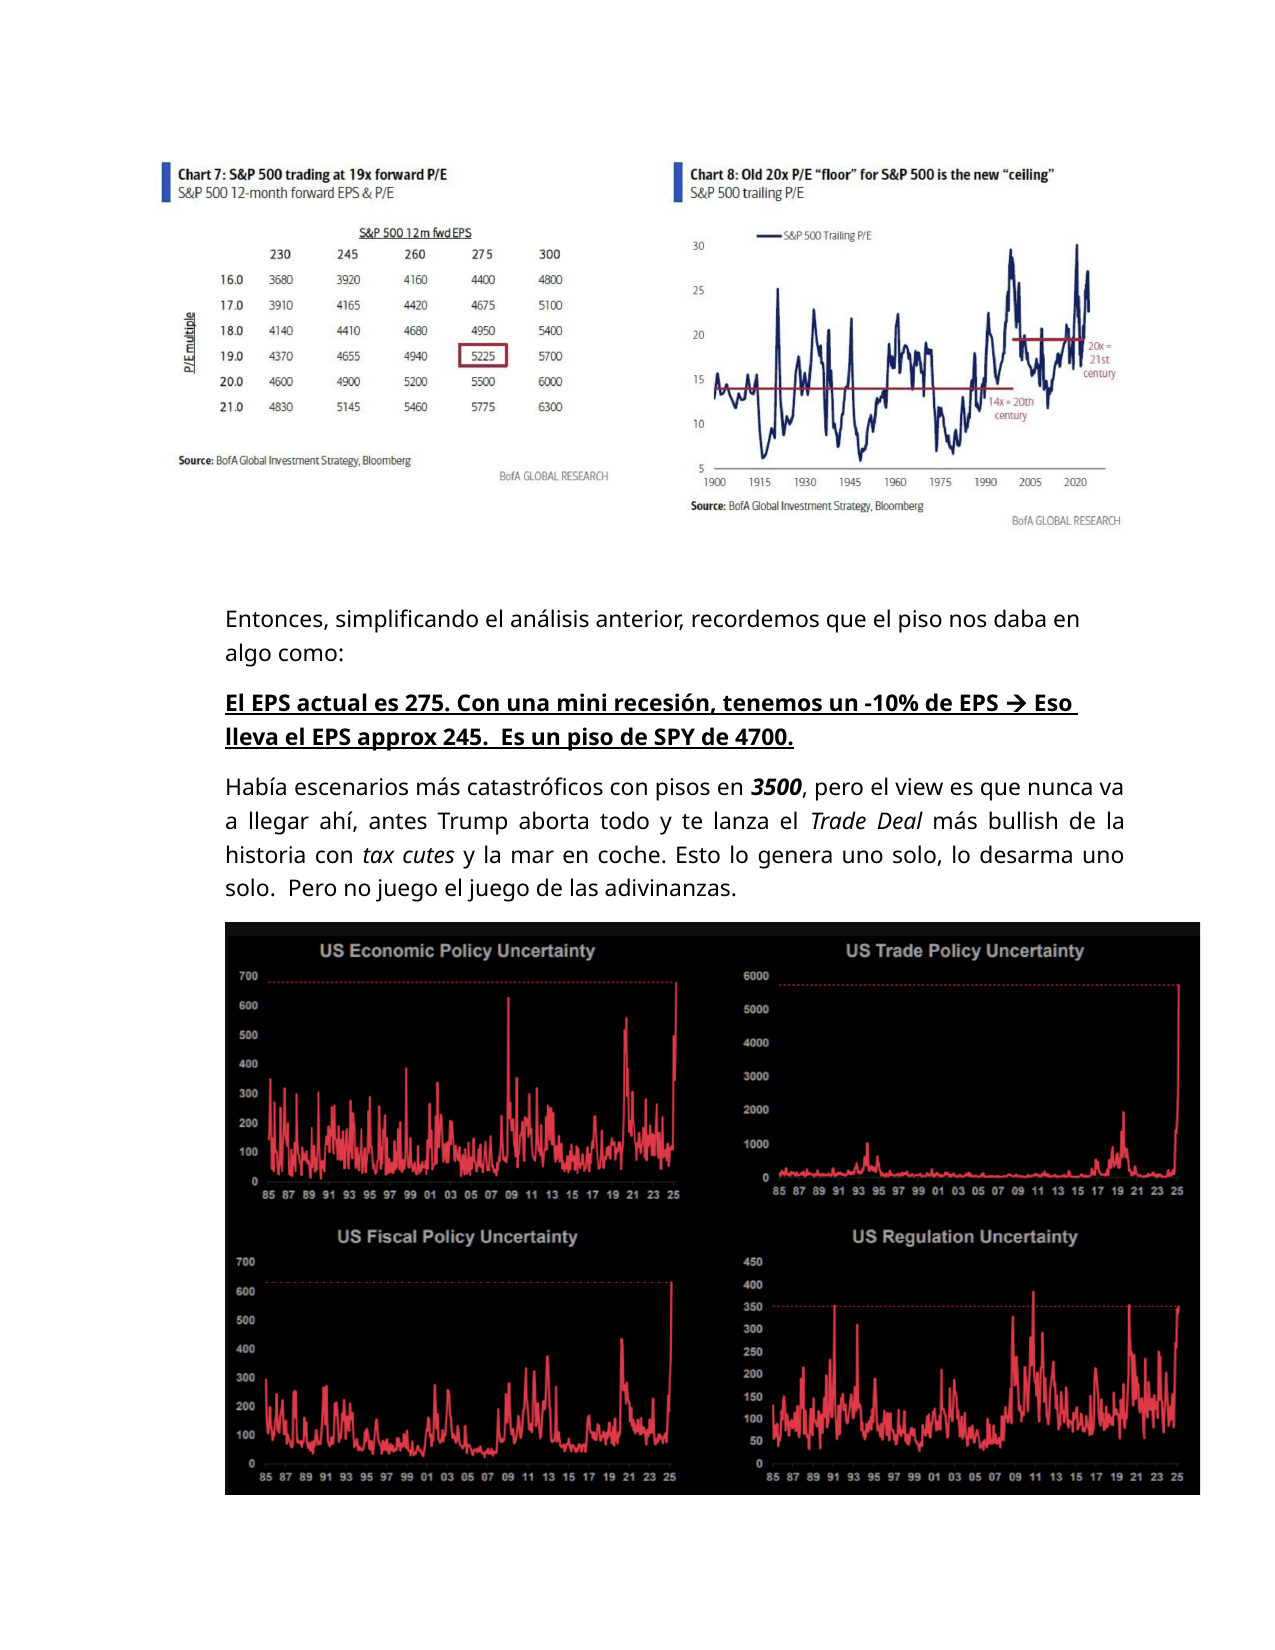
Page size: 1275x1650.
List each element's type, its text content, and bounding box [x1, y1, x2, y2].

text Entonces, simplificando el análisis anterior, recordemos que el piso nos daba en algo como: [225, 603, 1125, 668]
text El EPS actual es 275. Con una mini recesión, tenemos un -10% de EPS Eso lleva el EPS approx 245. Es un piso de SPY de 4700. [225, 687, 1125, 752]
picture [225, 922, 1200, 1495]
picture [150, 150, 1125, 534]
text Había escenarios más catastróficos con pisos en 3500, pero el view es que nunca va a llegar ahí, antes Trump aborta todo y te lanza el Trade Deal más bullish de la historia con tax cutes y la mar en coche. Esto lo genera uno solo, lo desarma uno solo. Pero no juego el juego de las adivinanzas. [225, 771, 1125, 904]
